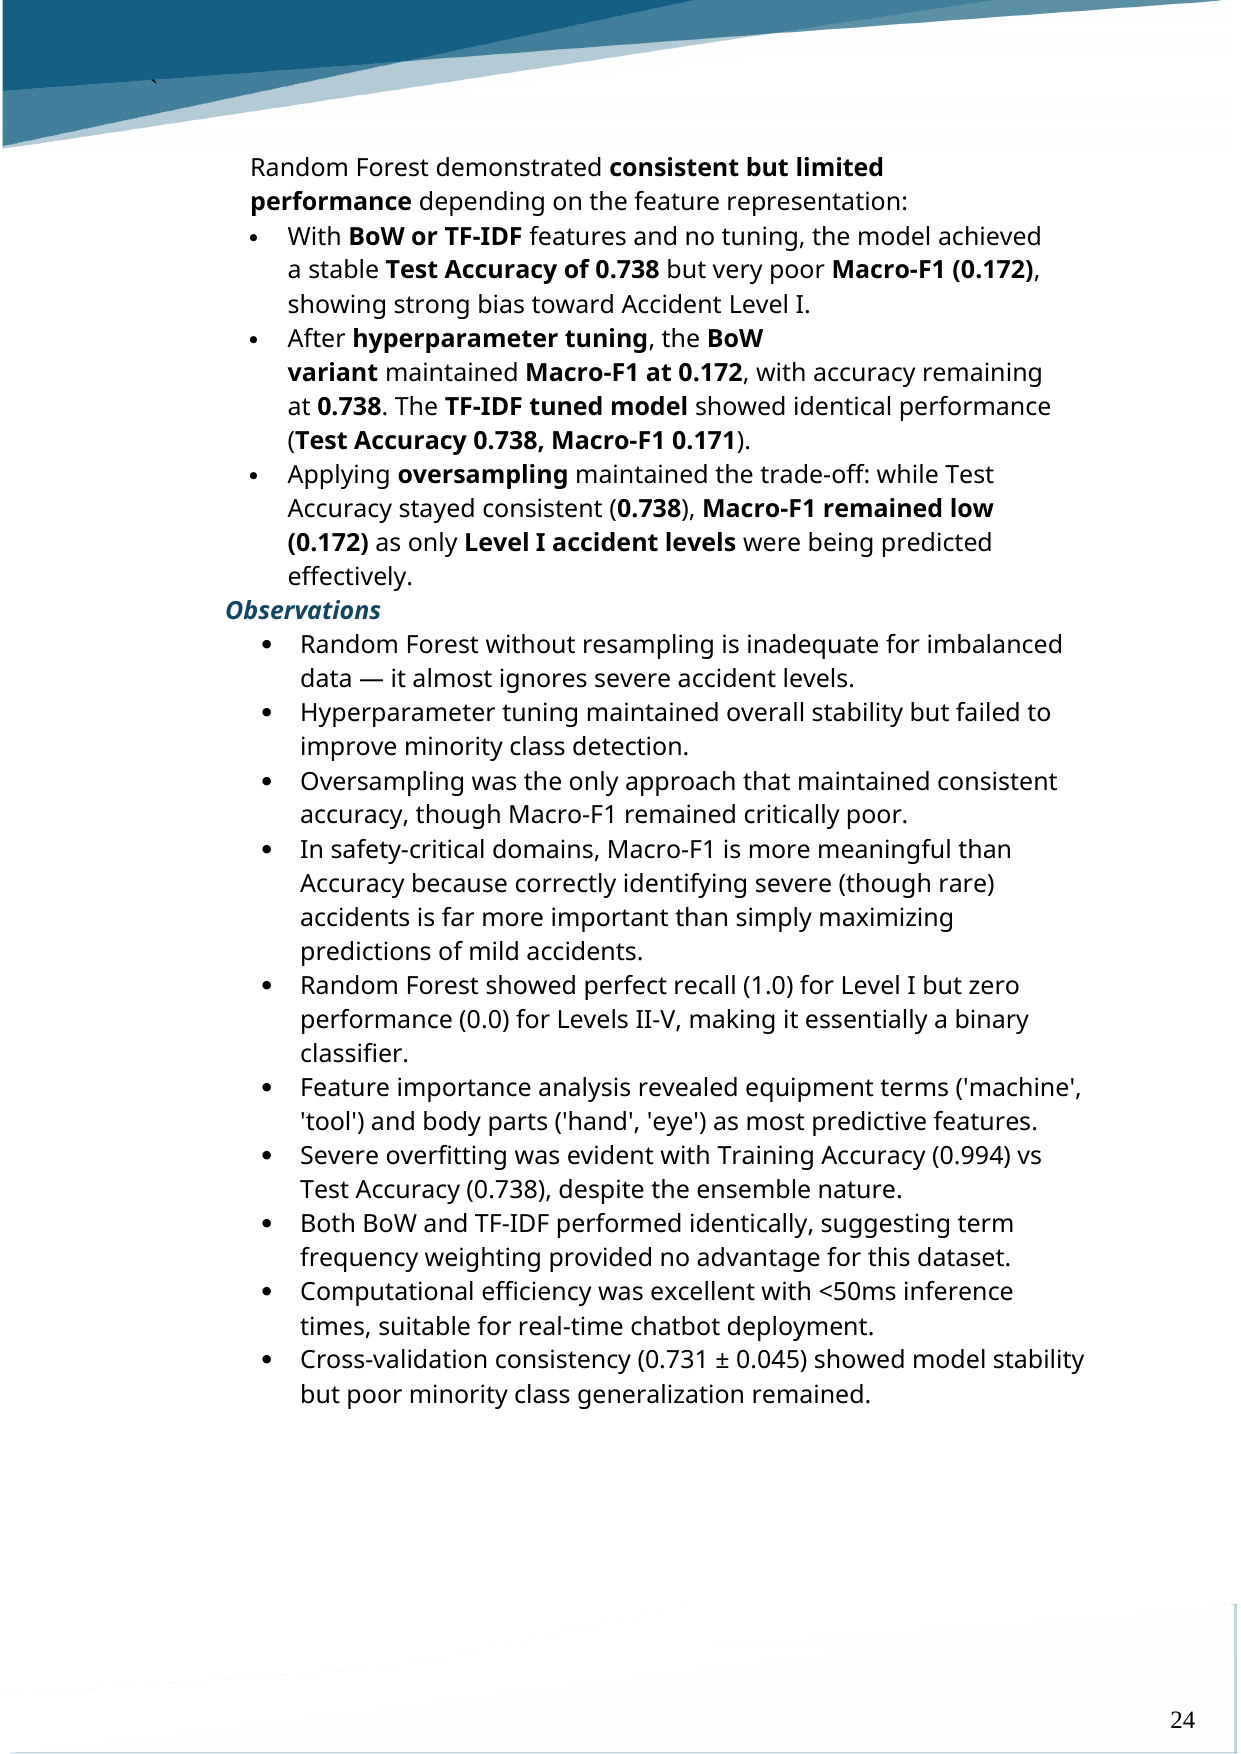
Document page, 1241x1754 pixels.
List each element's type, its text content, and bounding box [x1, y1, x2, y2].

list Applying oversampling maintained the trade-off: while Test Accuracy stayed consistent (0.738), Macro-F1 remained low (0.172) as only Level I accident levels were being predicted effectively. [250, 457, 1090, 593]
list In safety-critical domains, Macro-F1 is more meaningful than Accuracy because correctly identifying severe (though rare) accidents is far more important than simply maximizing predictions of mild accidents. [262, 831, 1090, 967]
picture [2, 1604, 1237, 1753]
picture [2, 0, 1238, 149]
list After hyperparameter tuning, the BoW variant maintained Macro-F1 at 0.172, with accuracy remaining at 0.738. The TF-IDF tuned model showed identical performance (Test Accuracy 0.738, Macro-F1 0.171). [250, 320, 1090, 457]
list Oversampling was the only approach that maintained consistent accuracy, though Macro-F1 remained critically poor. [262, 763, 1090, 831]
list Both BoW and TF-IDF performed identically, suggesting term frequency weighting provided no advantage for this dataset. [262, 1206, 1090, 1274]
subtitle Observations [225, 593, 1090, 627]
list Hyperparameter tuning maintained overall stability but failed to improve minority class detection. [262, 695, 1090, 763]
list Computational efficiency was excellent with <50ms inference times, suitable for real-time chatbot deployment. [262, 1274, 1090, 1342]
list Random Forest showed perfect recall (1.0) for Level I but zero performance (0.0) for Levels II-V, making it essentially a binary classifier. [262, 967, 1090, 1070]
list Random Forest without resampling is inadequate for imbalanced data — it almost ignores severe accident levels. [262, 627, 1090, 695]
list Cross-validation consistency (0.731 ± 0.045) showed model stability but poor minority class generalization remained. [262, 1342, 1090, 1410]
text Random Forest demonstrated consistent but limited performance depending on the feature representation: [250, 150, 1090, 218]
list With BoW or TF-IDF features and no tuning, the model achieved a stable Test Accuracy of 0.738 but very poor Macro-F1 (0.172), showing strong bias toward Accident Level I. [250, 218, 1090, 320]
list Feature importance analysis revealed equipment terms ('machine', 'tool') and body parts ('hand', 'eye') as most predictive features. [262, 1070, 1090, 1138]
list Severe overfitting was evident with Training Accuracy (0.994) vs Test Accuracy (0.738), despite the ensemble nature. [262, 1138, 1090, 1206]
